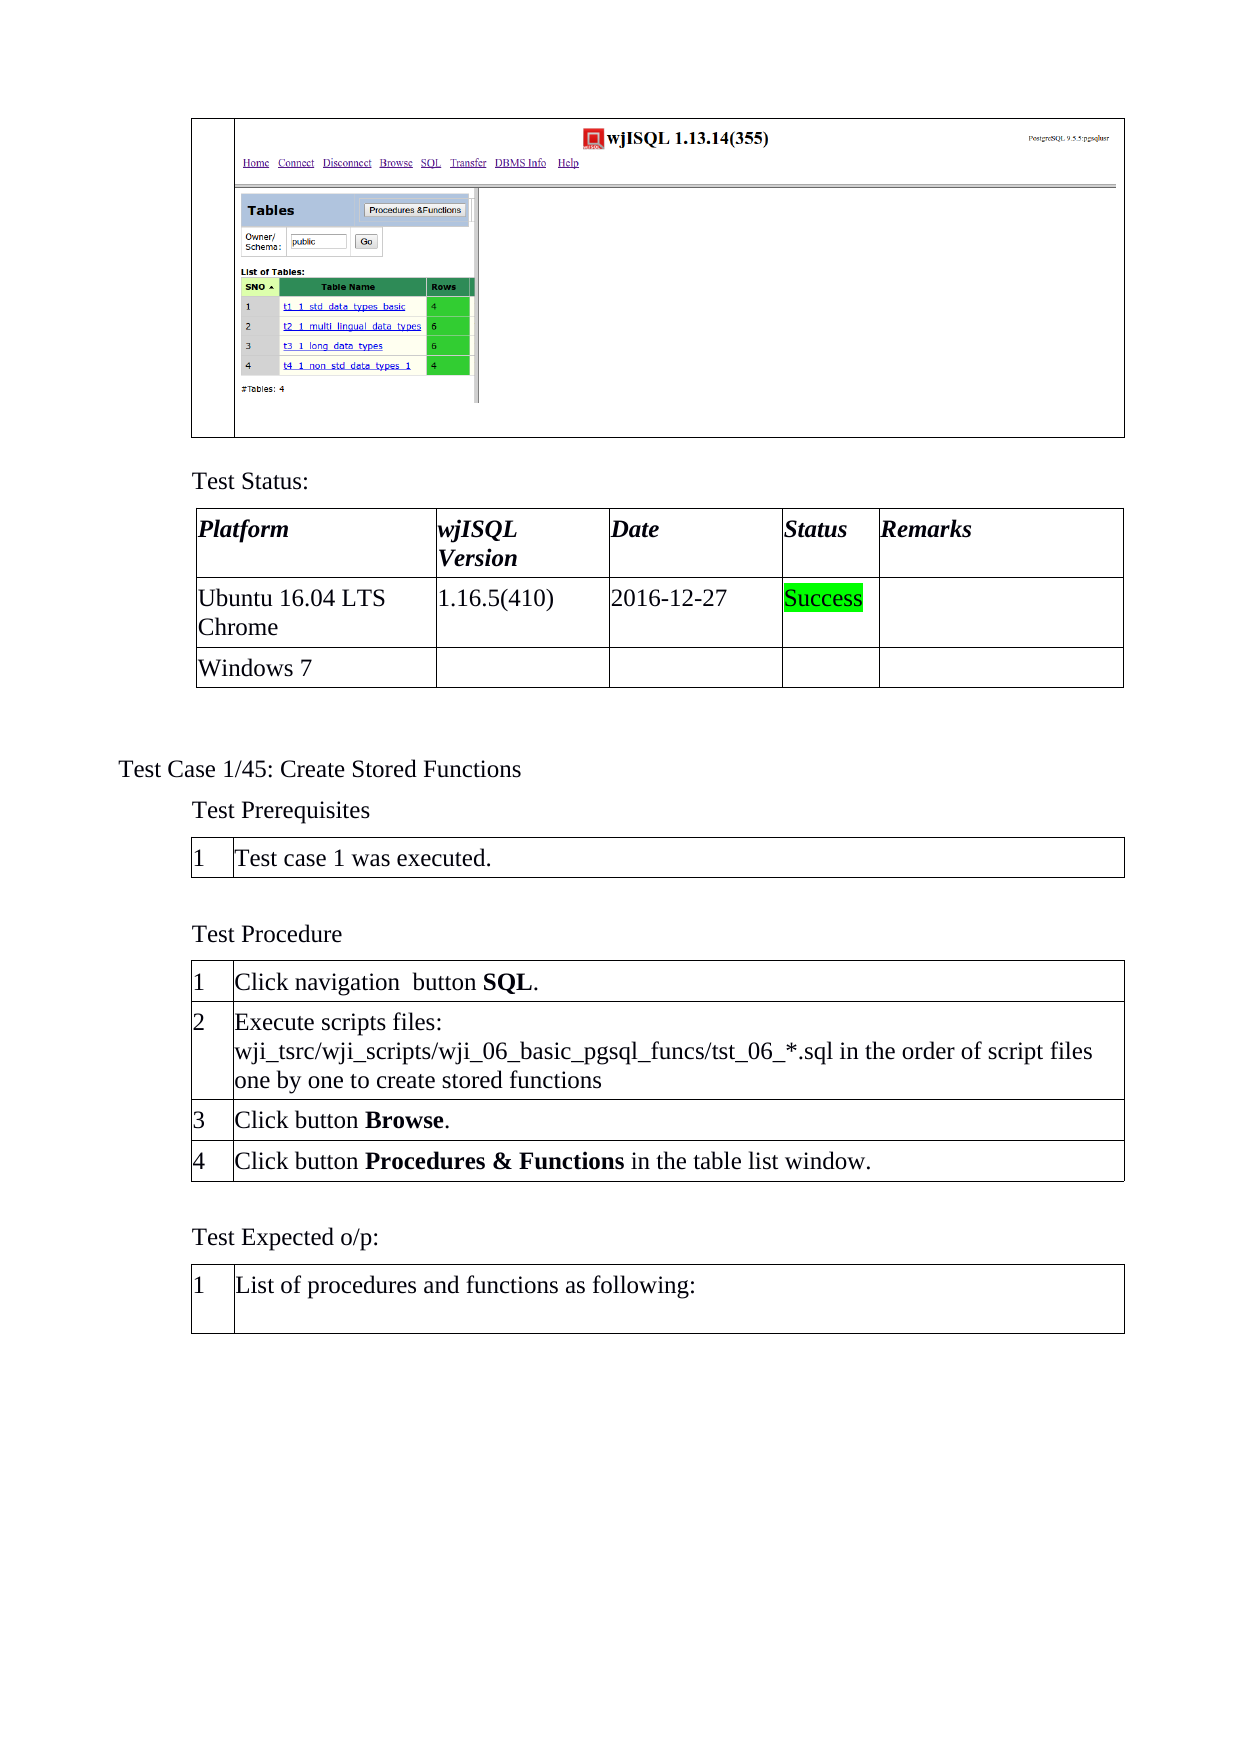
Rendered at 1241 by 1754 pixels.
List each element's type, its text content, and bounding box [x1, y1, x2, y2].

text Test Status: [118, 466, 1122, 495]
table_header 1 [192, 838, 233, 877]
table_header 1 [192, 119, 234, 437]
table_cell [610, 648, 782, 687]
picture [235, 124, 1116, 403]
table_cell [880, 578, 1123, 647]
table_cell [880, 648, 1123, 687]
table_cell Ubuntu 16.04 LTS Chrome [197, 578, 436, 647]
table_cell [783, 648, 879, 687]
table_cell Windows 7 [197, 648, 436, 687]
table_cell 2 [192, 1002, 233, 1099]
text Test Prerequisites [118, 795, 1122, 824]
table_header Date [610, 509, 782, 577]
text Test Expected o/p: [118, 1222, 1122, 1251]
table_cell 3 [192, 1100, 233, 1140]
table_header Click navigation button SQL. [234, 961, 1124, 1001]
table_cell 4 [192, 1141, 233, 1181]
table_header Platform [197, 509, 436, 577]
table_cell 1.16.5(410) [437, 578, 609, 647]
table_header Remarks [880, 509, 1123, 577]
text Test Case 1/45: Create Stored Functions [118, 754, 1122, 783]
table_header 1 [192, 1265, 234, 1333]
table_header Status [783, 509, 879, 577]
text Test Procedure [118, 919, 1122, 948]
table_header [235, 1265, 1124, 1333]
table_cell Click button Browse. [234, 1100, 1124, 1140]
table_cell Success [783, 578, 879, 647]
table_cell 2016-12-27 [610, 578, 782, 647]
table_cell Execute scripts files: wji_tsrc/wji_scripts/wji_06_basic_pgsql_funcs/tst_06_*.sql in the order of script files one by one to create stored functions [234, 1002, 1124, 1099]
table_header 1 [192, 961, 233, 1001]
table_cell Click button Procedures & Functions in the table list window. [234, 1141, 1124, 1181]
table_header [235, 119, 1124, 437]
table_cell [437, 648, 609, 687]
table_header Test case 1 was executed. [234, 838, 1124, 877]
table_header wjISQL Version [437, 509, 609, 577]
